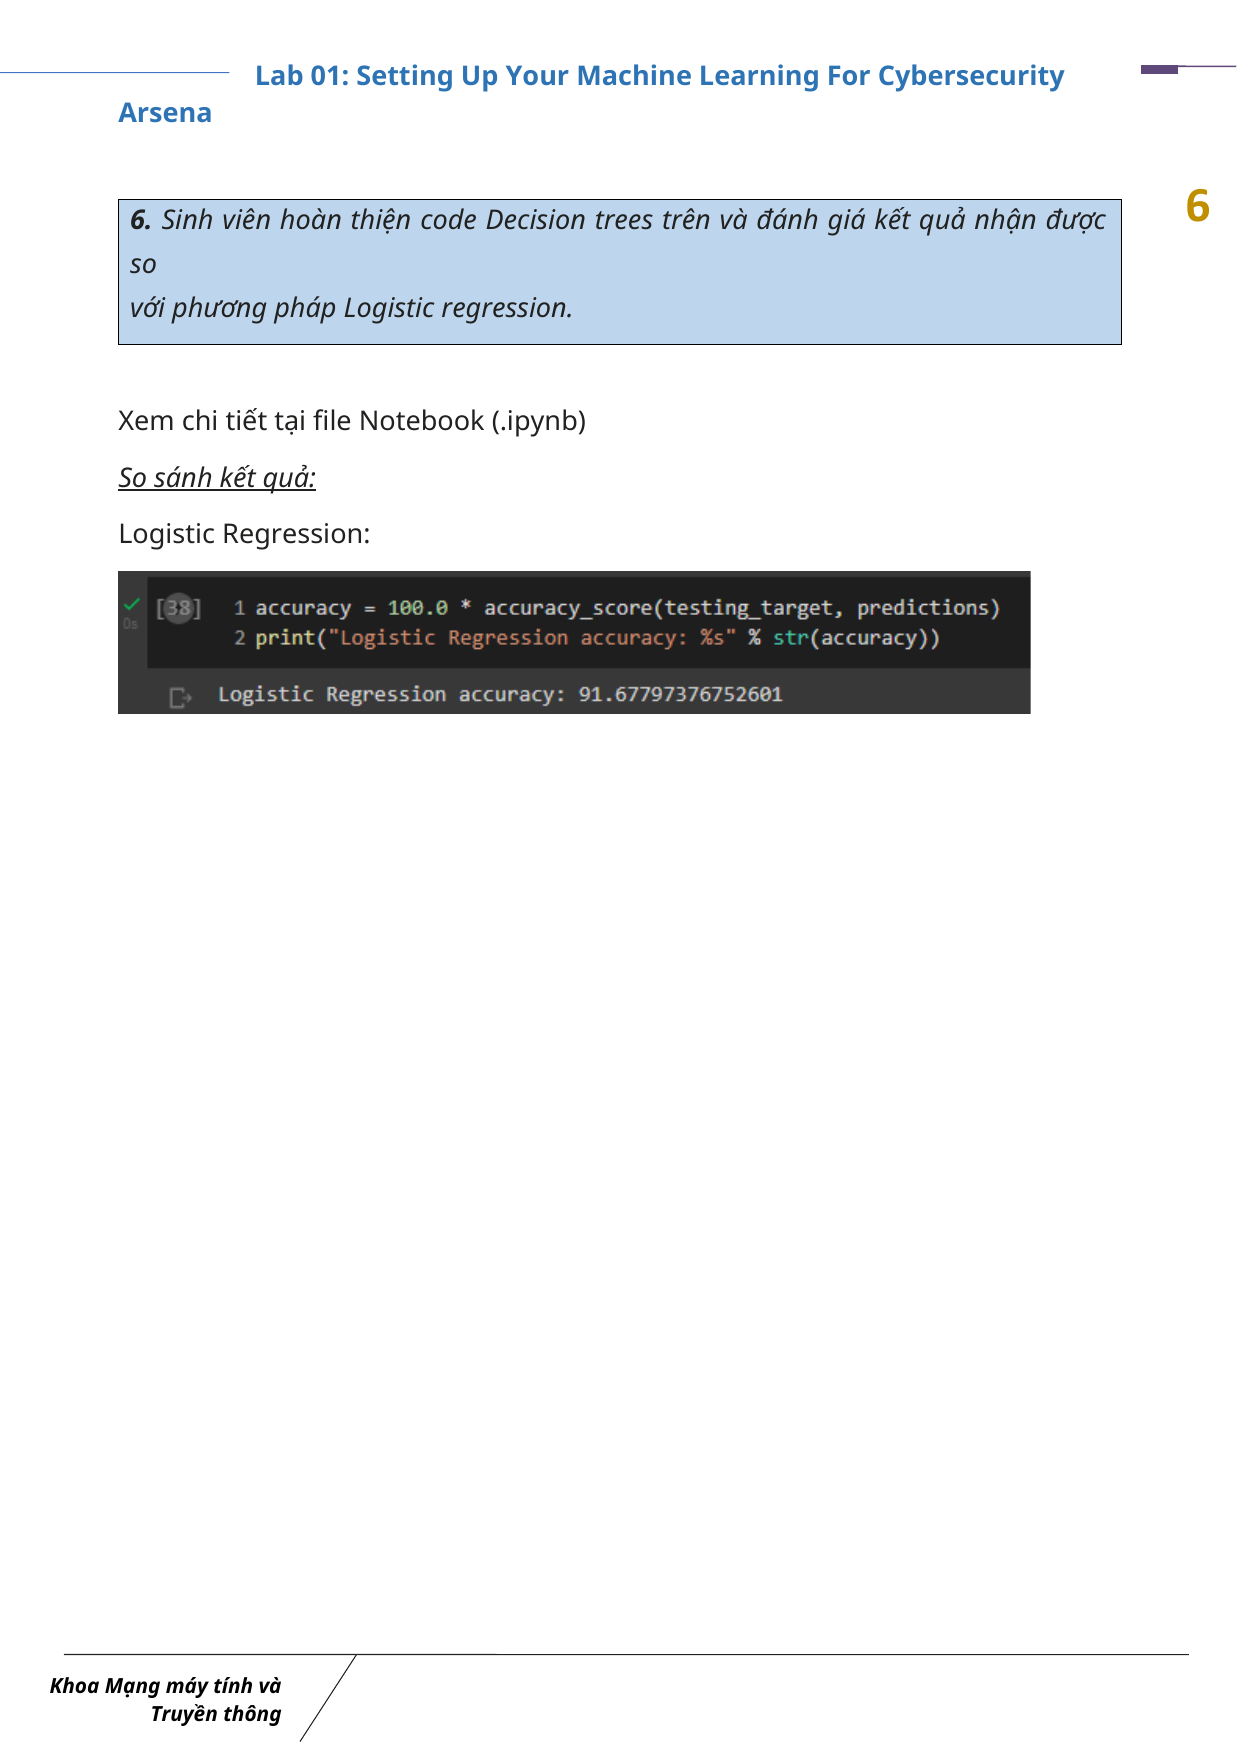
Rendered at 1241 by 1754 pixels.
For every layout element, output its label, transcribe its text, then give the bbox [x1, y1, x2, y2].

text Xem chi tiết tại file Notebook (.ipynb) [118, 402, 1122, 438]
table_header 6. Sinh viên hoàn thiện code Decision trees trên và đánh giá kết quả nhận được so với phương pháp Logistic regression. [119, 200, 1121, 344]
text So sánh kết quả: [118, 458, 1122, 495]
text Logistic Regression: [118, 515, 1122, 552]
picture [118, 571, 1031, 714]
